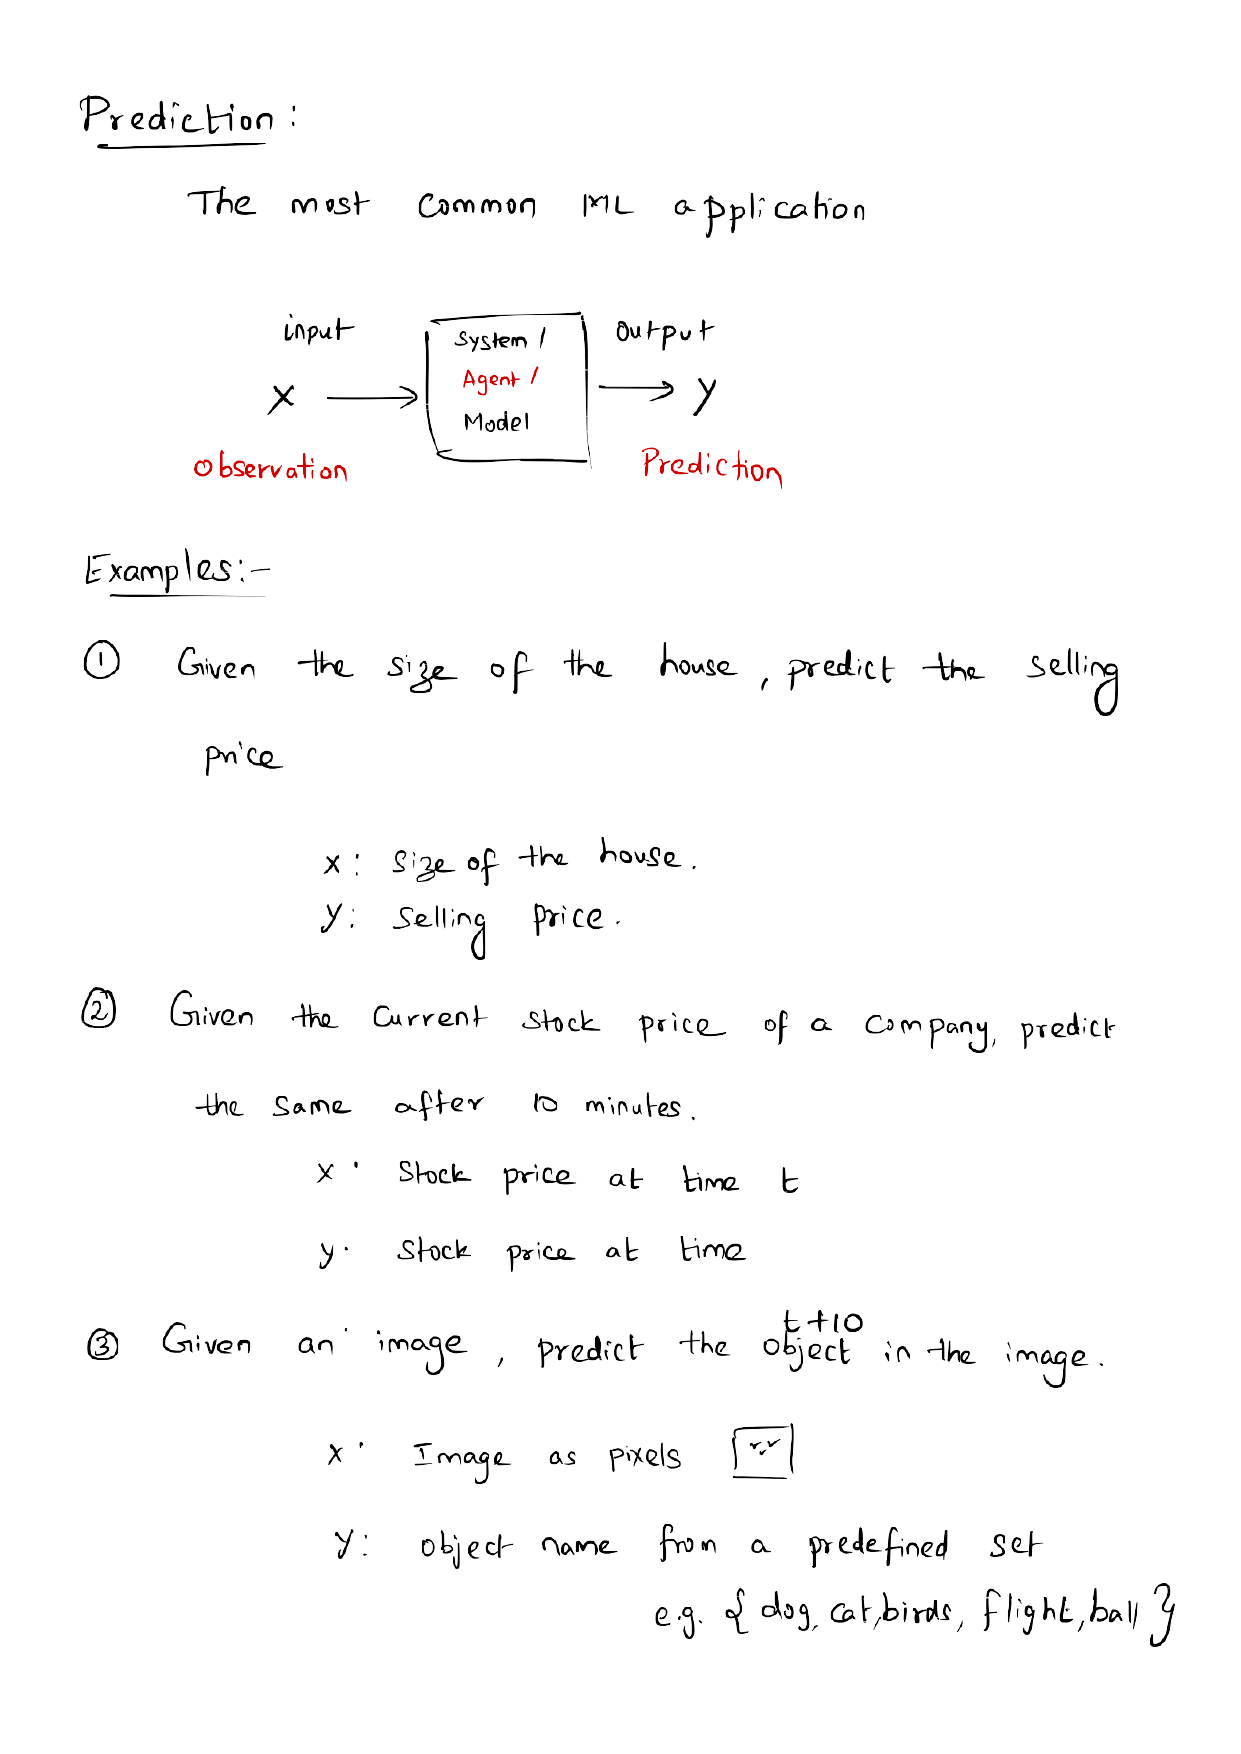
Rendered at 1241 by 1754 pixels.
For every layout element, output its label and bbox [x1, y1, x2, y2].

picture [319, 1243, 334, 1269]
picture [1150, 1583, 1175, 1647]
picture [830, 1592, 963, 1632]
picture [321, 903, 354, 933]
picture [609, 1442, 681, 1472]
picture [522, 1009, 601, 1032]
picture [541, 1537, 618, 1556]
picture [600, 837, 682, 867]
picture [503, 1164, 577, 1195]
picture [377, 1330, 468, 1375]
picture [586, 1092, 681, 1117]
picture [399, 1161, 472, 1184]
picture [87, 1328, 119, 1360]
picture [506, 1242, 576, 1272]
picture [811, 1018, 833, 1031]
picture [81, 987, 116, 1028]
picture [1026, 648, 1118, 716]
picture [885, 1341, 910, 1362]
picture [170, 990, 253, 1026]
picture [205, 741, 284, 776]
picture [79, 95, 273, 134]
picture [764, 1010, 788, 1045]
picture [518, 845, 569, 867]
picture [373, 1005, 488, 1027]
picture [761, 1591, 818, 1631]
picture [563, 649, 613, 677]
picture [732, 1423, 794, 1479]
picture [983, 1588, 1138, 1635]
picture [291, 1003, 339, 1028]
picture [178, 647, 255, 679]
picture [638, 1012, 727, 1043]
picture [751, 1539, 771, 1553]
picture [609, 1168, 643, 1189]
picture [187, 186, 257, 215]
picture [291, 191, 370, 215]
picture [418, 193, 535, 218]
picture [659, 1524, 716, 1562]
picture [990, 1531, 1044, 1557]
picture [195, 1093, 244, 1116]
picture [782, 1167, 799, 1193]
picture [787, 649, 896, 691]
picture [467, 848, 500, 886]
picture [922, 652, 985, 681]
picture [194, 311, 782, 489]
picture [335, 1529, 367, 1559]
picture [534, 1093, 558, 1112]
picture [538, 1334, 644, 1368]
picture [725, 1588, 749, 1634]
picture [655, 1607, 671, 1626]
picture [606, 1237, 639, 1261]
picture [413, 1443, 512, 1484]
picture [83, 640, 120, 679]
picture [316, 1163, 334, 1183]
picture [865, 1015, 996, 1053]
picture [674, 191, 865, 238]
picture [678, 1607, 702, 1639]
picture [927, 1338, 976, 1364]
picture [387, 655, 458, 693]
picture [392, 905, 486, 960]
picture [272, 1096, 352, 1116]
picture [490, 651, 534, 694]
picture [85, 548, 271, 597]
picture [549, 1451, 576, 1465]
picture [162, 1322, 251, 1354]
picture [809, 1527, 948, 1568]
picture [323, 855, 340, 874]
picture [1006, 1342, 1089, 1388]
picture [680, 1236, 746, 1261]
picture [679, 1330, 731, 1356]
picture [328, 1444, 343, 1465]
picture [397, 1236, 471, 1262]
picture [682, 1165, 740, 1192]
picture [583, 194, 635, 217]
picture [422, 1530, 514, 1569]
picture [395, 1089, 484, 1121]
picture [298, 1337, 333, 1355]
picture [763, 1310, 863, 1372]
picture [660, 642, 738, 676]
picture [97, 143, 266, 149]
picture [392, 850, 456, 882]
picture [1021, 1012, 1116, 1049]
picture [533, 903, 604, 936]
picture [297, 649, 354, 677]
